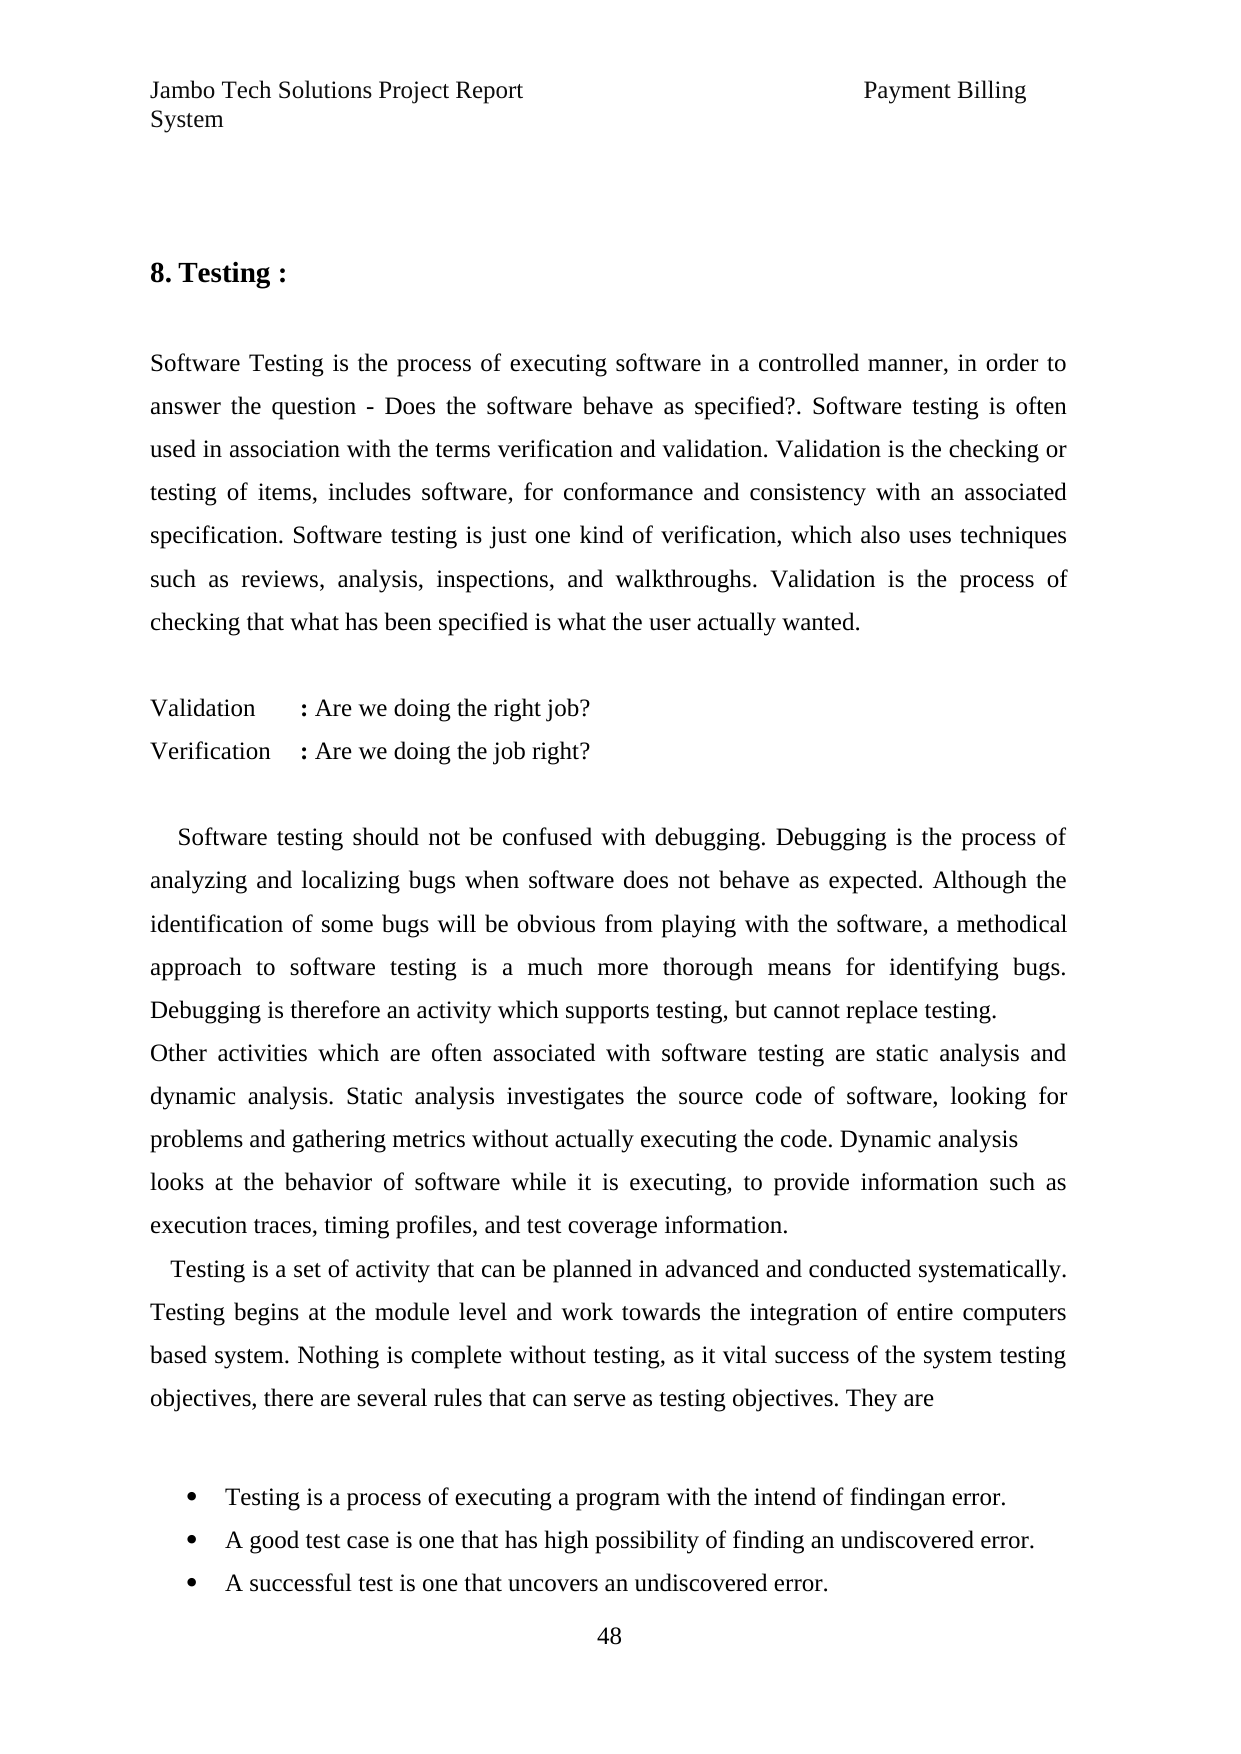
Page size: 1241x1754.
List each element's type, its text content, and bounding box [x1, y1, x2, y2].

text Validation : Are we doing the right job? [150, 693, 1068, 722]
text Software testing should not be confused with debugging. Debugging is the process of analyzing and localizing bugs when software does not behave as expected. Although the identification of some bugs will be obvious from playing with the software, a methodical approach to software testing is a much more thorough means for identifying bugs. Debugging is therefore an activity which supports testing, but cannot replace testing. [150, 822, 1068, 1024]
list Testing is a process of executing a program with the intend of findingan error. [187, 1482, 1068, 1511]
text 8. Testing : [150, 255, 1068, 288]
text Verification : Are we doing the job right? [150, 736, 1068, 765]
text Software Testing is the process of executing software in a controlled manner, in order to answer the question - Does the software behave as specified?. Software testing is often used in association with the terms verification and validation. Validation is the checking or testing of items, includes software, for conformance and consistency with an associated specification. Software testing is just one kind of verification, which also uses techniques such as reviews, analysis, inspections, and walkthroughs. Validation is the process of checking that what has been specified is what the user actually wanted. [150, 348, 1068, 636]
text Testing is a set of activity that can be planned in advanced and conducted systematically. Testing begins at the module level and work towards the integration of entire computers based system. Nothing is complete without testing, as it vital success of the system testing objectives, there are several rules that can serve as testing objectives. They are [150, 1254, 1068, 1412]
list A good test case is one that has high possibility of finding an undiscovered error. [187, 1525, 1068, 1554]
text Other activities which are often associated with software testing are static analysis and dynamic analysis. Static analysis investigates the source code of software, looking for problems and gathering metrics without actually executing the code. Dynamic analysis [150, 1038, 1068, 1153]
list A successful test is one that uncovers an undiscovered error. [187, 1568, 1068, 1597]
text looks at the behavior of software while it is executing, to provide information such as execution traces, timing profiles, and test coverage information. [150, 1167, 1068, 1239]
